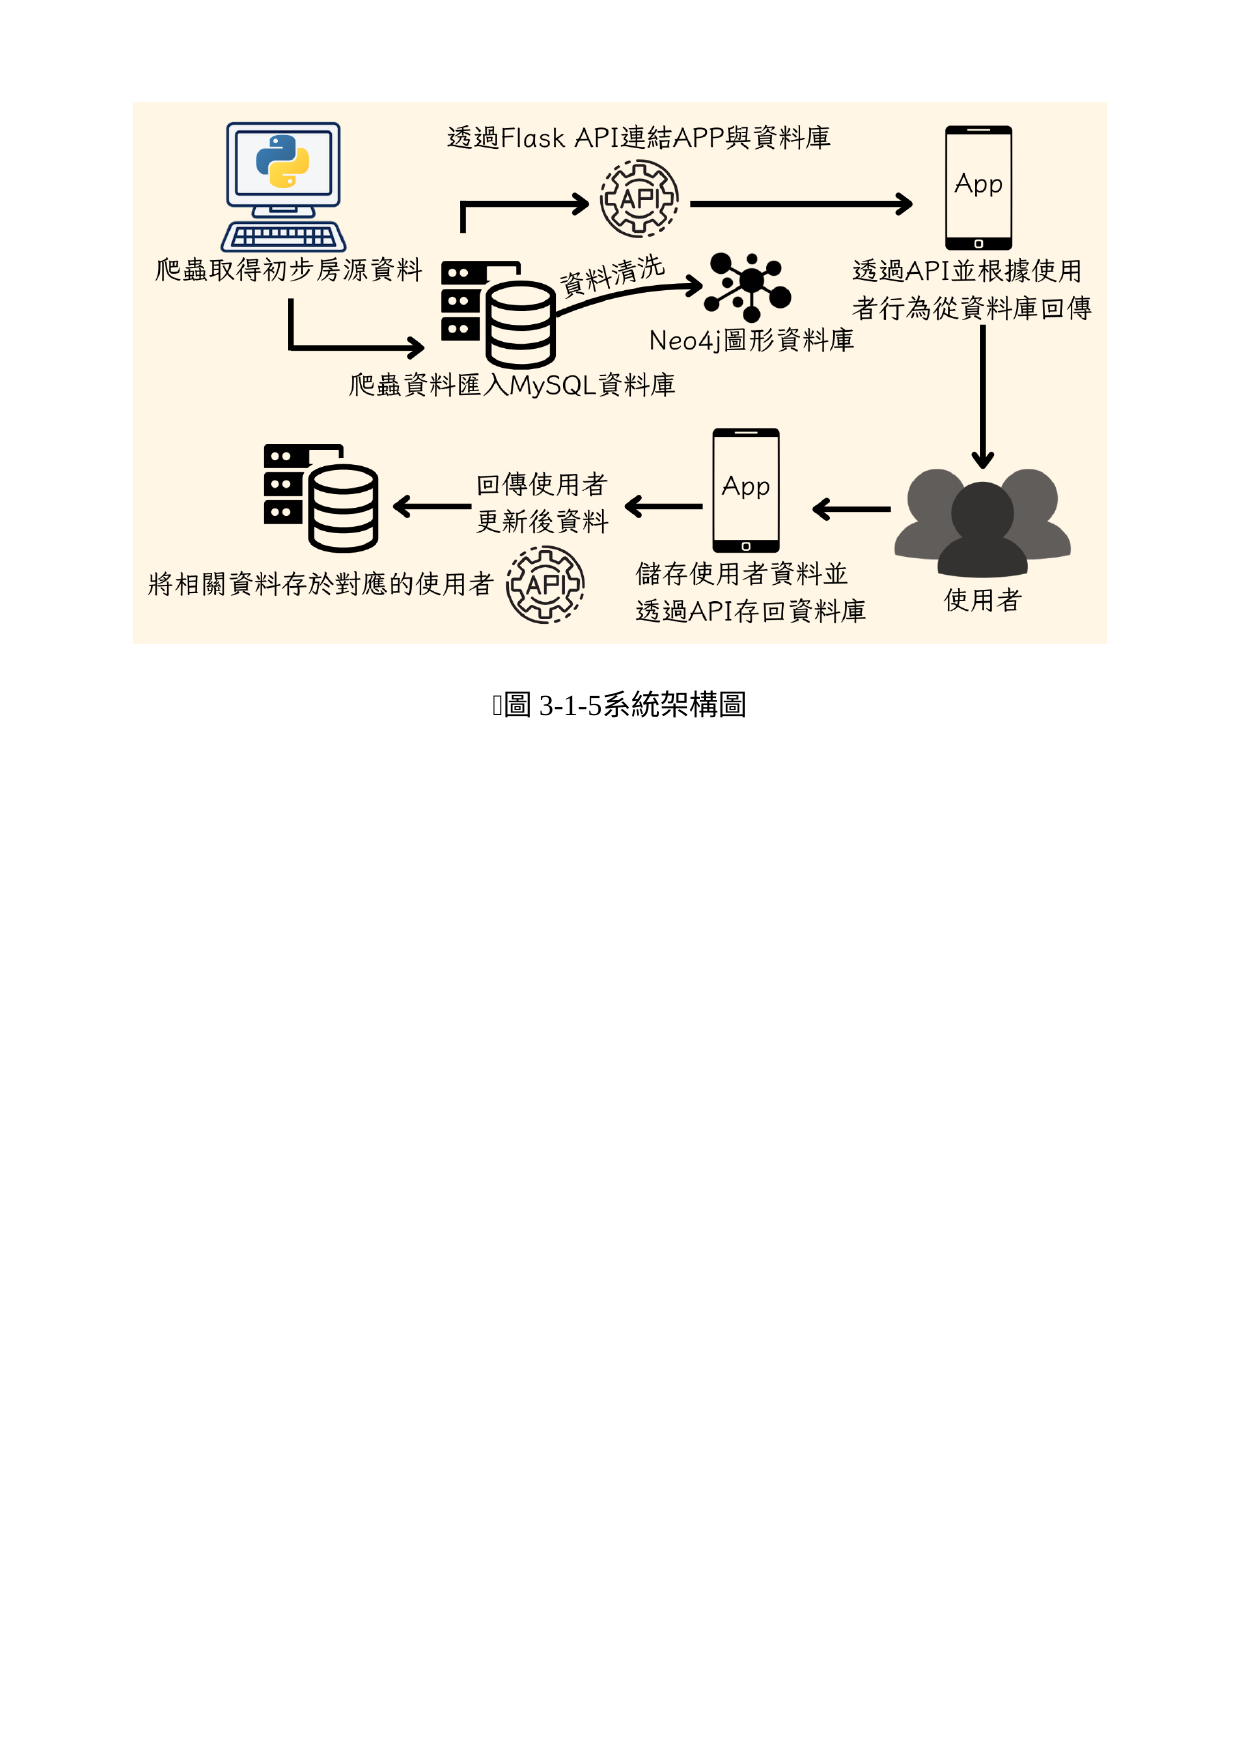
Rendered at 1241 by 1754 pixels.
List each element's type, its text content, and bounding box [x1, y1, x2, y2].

picture [132, 102, 1108, 644]
